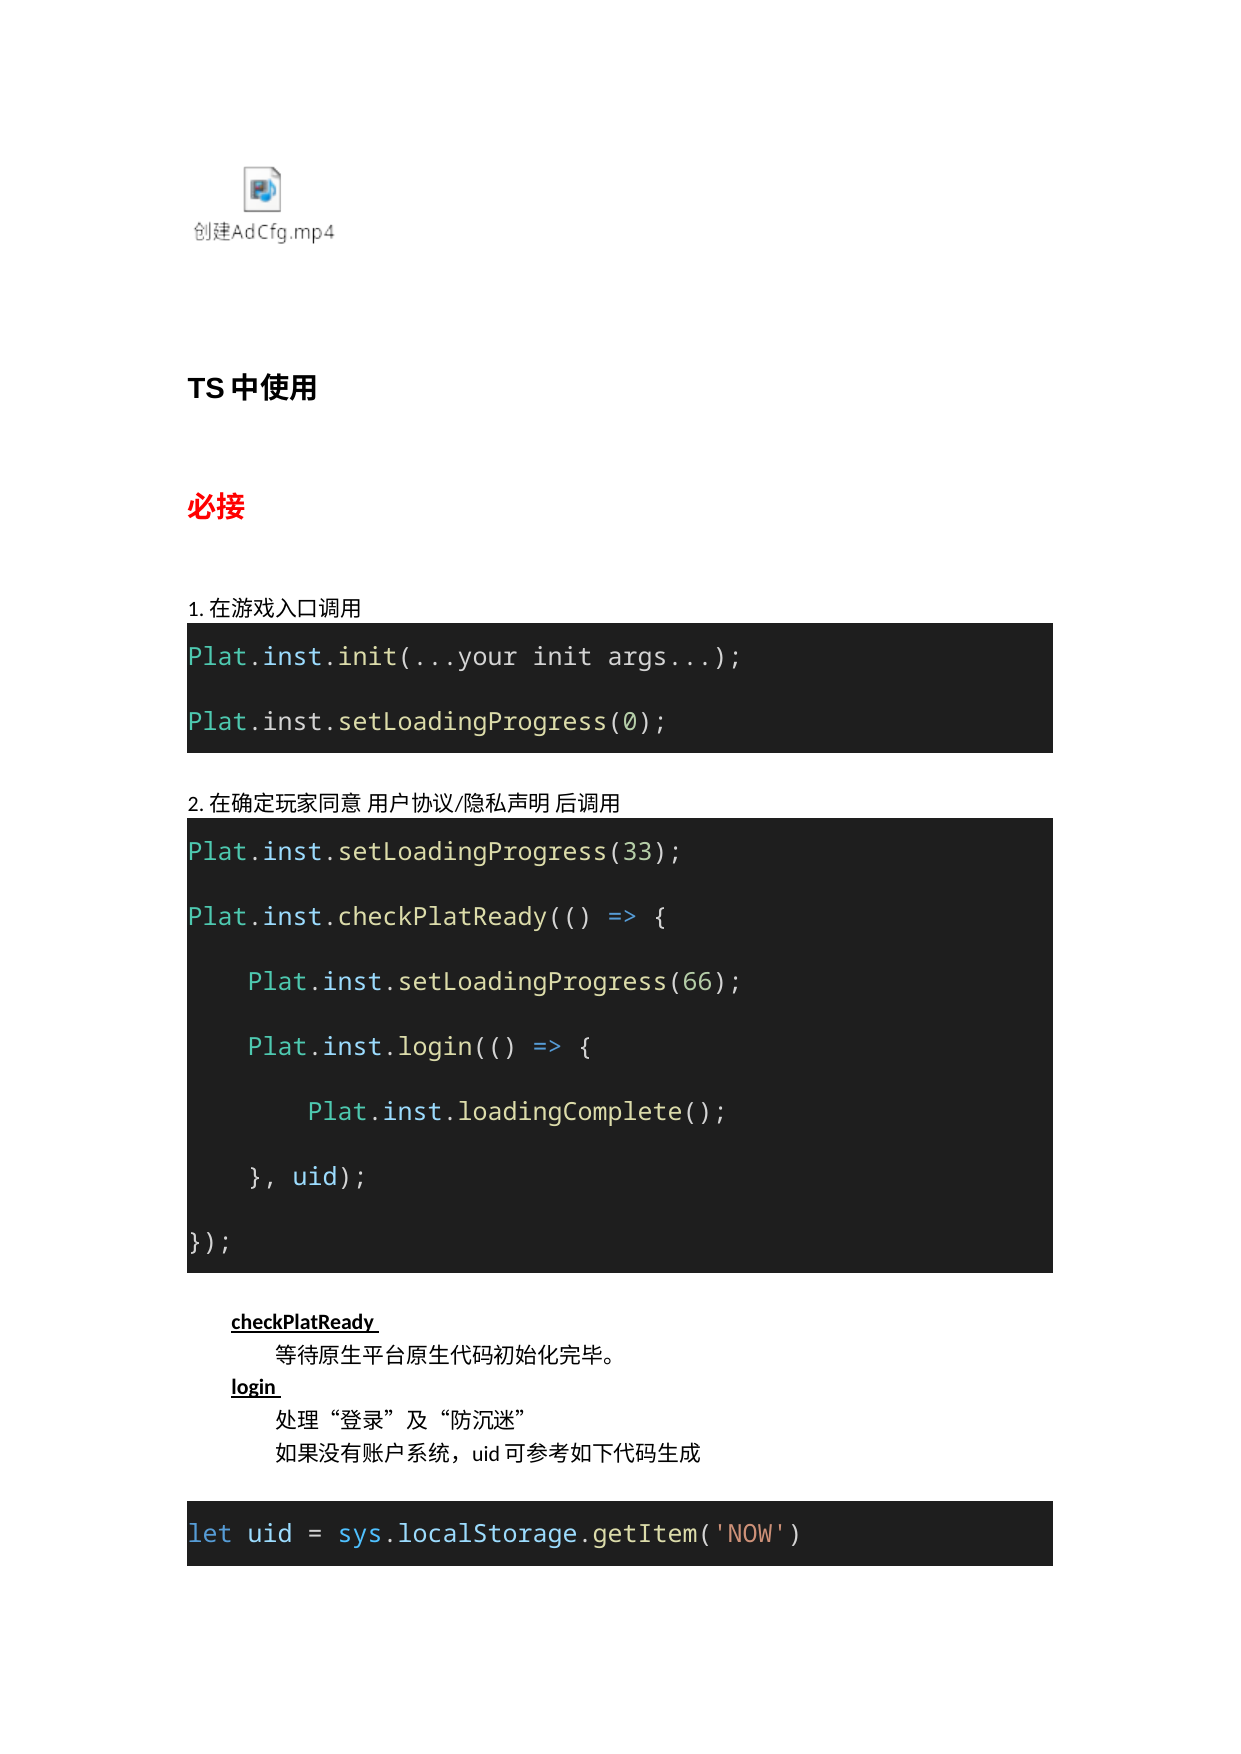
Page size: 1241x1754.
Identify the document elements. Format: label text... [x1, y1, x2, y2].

list 在游戏入口调用 [187, 591, 1053, 623]
text Plat.inst.setLoadingProgress(33); [187, 818, 1053, 883]
text 如果没有账户系统，uid可参考如下代码生成 [231, 1436, 1053, 1468]
text Plat.inst.login(() => { [187, 1013, 1053, 1078]
text 等待原生平台原生代码初始化完毕。 [231, 1338, 1053, 1371]
text }, uid); [187, 1143, 1053, 1208]
text }); [187, 1208, 1053, 1273]
text let uid = sys.localStorage.getItem('NOW') [187, 1501, 1053, 1566]
text login [187, 1371, 1053, 1403]
text checkPlatReady [187, 1306, 1053, 1338]
text Plat.inst.checkPlatReady(() => { [187, 883, 1053, 948]
text Plat.inst.loadingComplete(); [187, 1078, 1053, 1143]
text Plat.inst.setLoadingProgress(66); [187, 948, 1053, 1013]
subtitle 必接 [187, 472, 1053, 537]
text Plat.inst.init(...your init args...); [187, 623, 1053, 688]
subtitle TS中使用 [187, 354, 1053, 419]
text 处理“登录”及“防沉迷” [231, 1403, 1053, 1436]
text Plat.inst.setLoadingProgress(0); [187, 688, 1053, 753]
list 在确定玩家同意 用户协议/隐私声明 后调用 [187, 786, 1053, 818]
